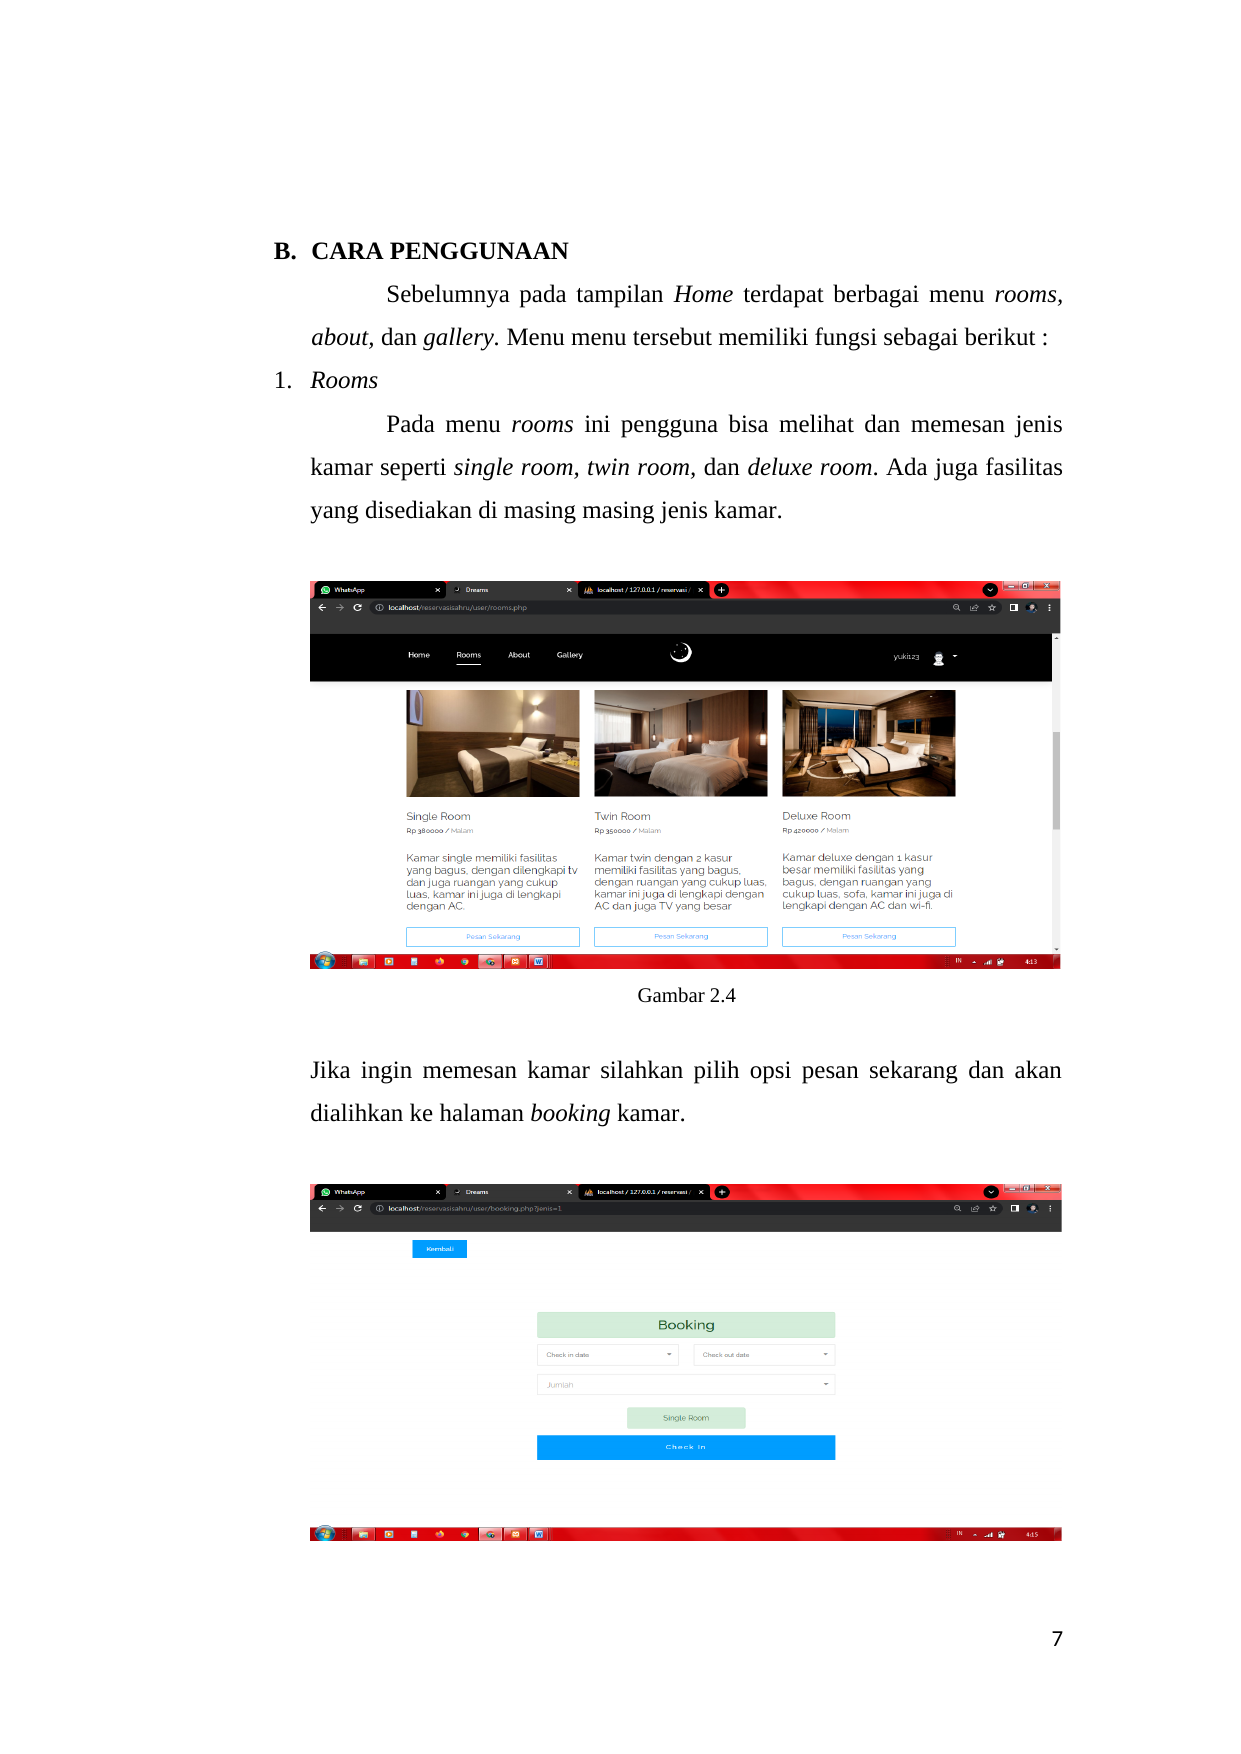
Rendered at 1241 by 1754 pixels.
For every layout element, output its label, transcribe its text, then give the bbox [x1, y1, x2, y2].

list Gambar 2.4 [310, 983, 1063, 1007]
picture [310, 1184, 1062, 1541]
picture [310, 581, 1061, 969]
list CARA PENGGUNAAN [274, 236, 1063, 265]
list Rooms [273, 366, 1063, 394]
list Sebelumnya pada tampilan Home terdapat berbagai menu rooms, about, dan gallery. Menu menu tersebut memiliki fungsi sebagai berikut : [311, 279, 1063, 351]
list Jika ingin memesan kamar silahkan pilih opsi pesan sekarang dan akan dialihkan ke halaman booking kamar. [310, 1055, 1063, 1127]
list Pada menu rooms ini pengguna bisa melihat dan memesan jenis kamar seperti single room, twin room, dan deluxe room. Ada juga fasilitas yang disediakan di masing masing jenis kamar. [310, 409, 1063, 524]
